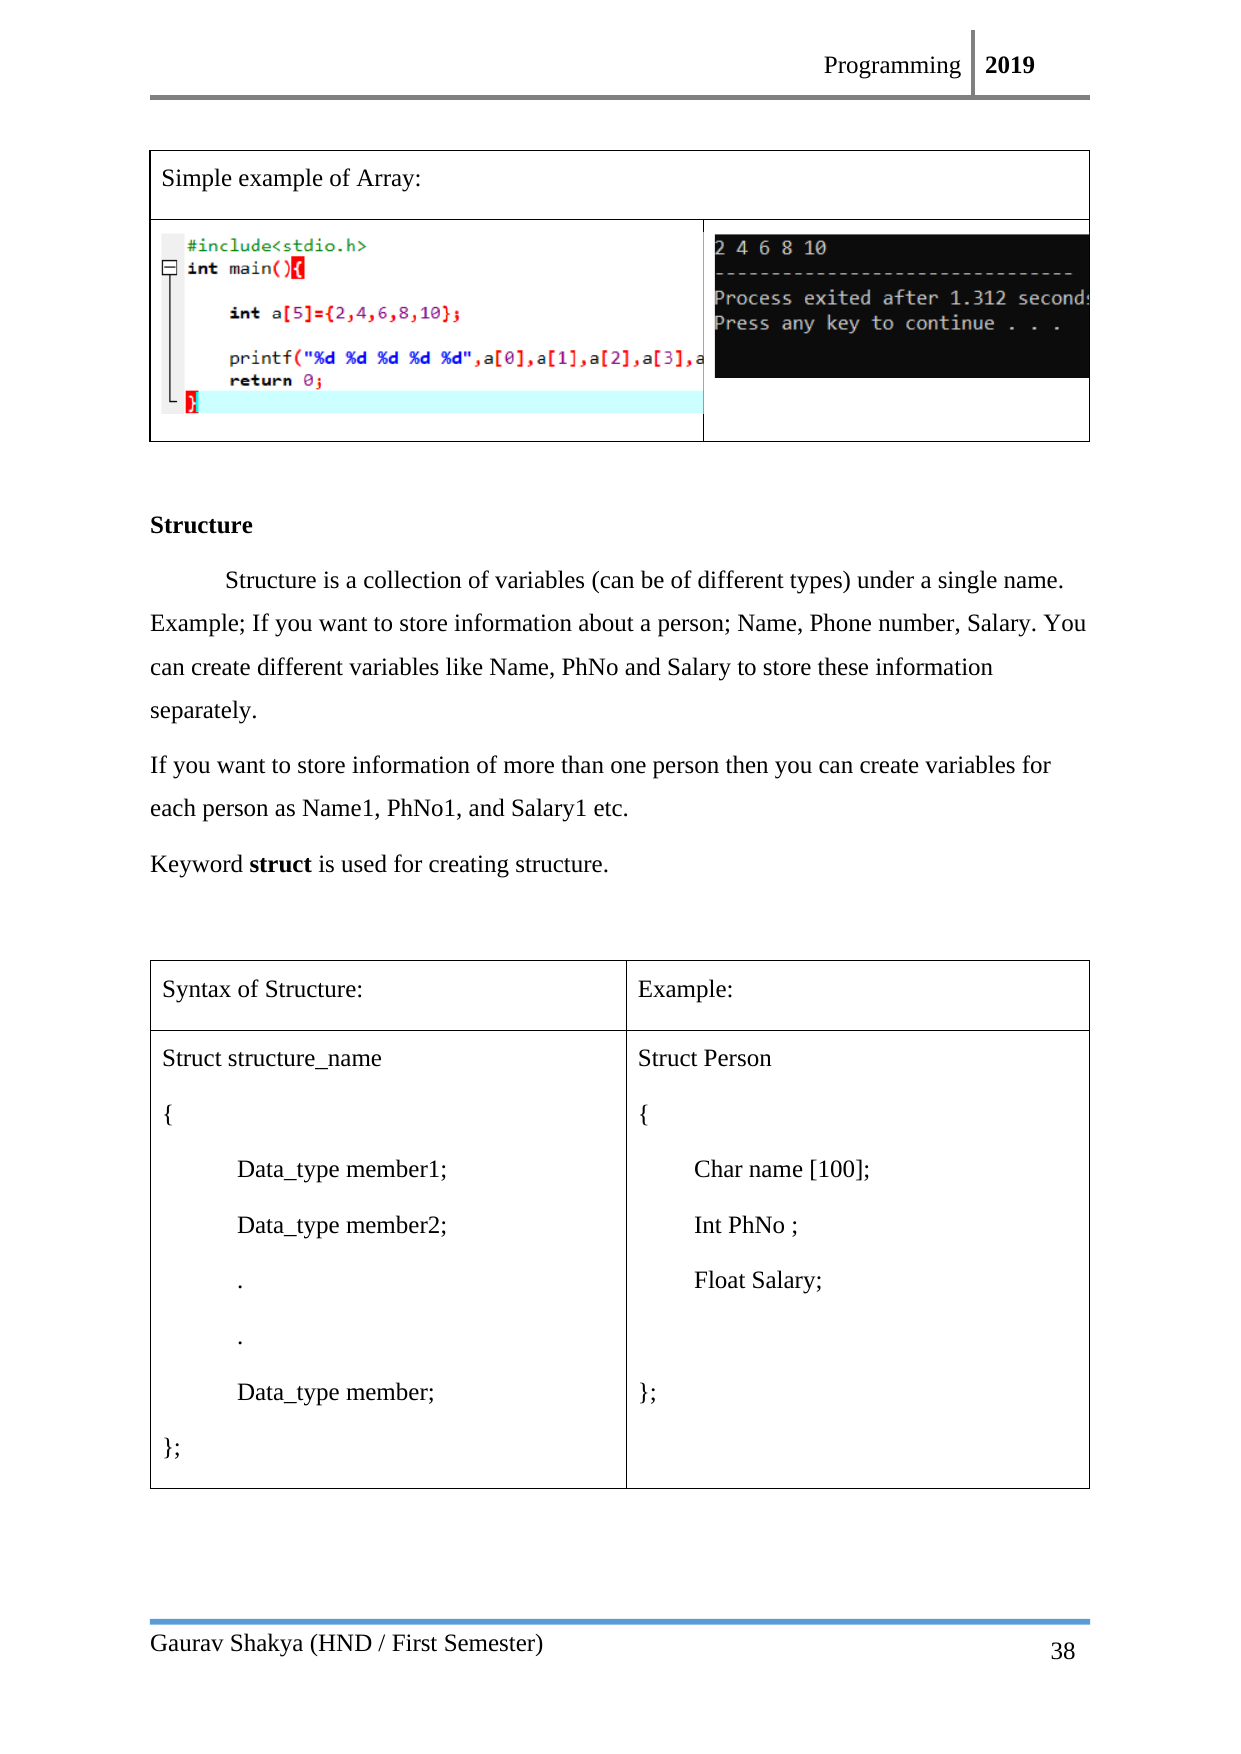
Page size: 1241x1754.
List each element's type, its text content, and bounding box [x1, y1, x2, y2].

table_cell Struct structure_name { Data_type member1; Data_type member2; . . Data_type member; }; [151, 1031, 626, 1488]
text Structure is a collection of variables (can be of different types) under a single name. Example; If you want to store information about a person; Name, Phone number, Salary. You can create different variables like Name, PhNo and Salary to store these information separately. [150, 565, 1090, 723]
table_cell [704, 220, 1089, 441]
text If you want to store information of more than one person then you can create variables for each person as Name1, PhNo1, and Salary1 etc. [150, 750, 1090, 822]
table_cell [151, 220, 703, 441]
picture [714, 232, 1090, 378]
table_header Syntax of Structure: [151, 961, 626, 1029]
subtitle Structure [150, 510, 1090, 538]
picture [161, 232, 704, 414]
table_header Example: [627, 961, 1089, 1029]
table_cell Struct Person { Char name [100]; Int PhNo ; Float Salary; }; [627, 1031, 1089, 1488]
text Keyword struct is used for creating structure. [150, 849, 1090, 878]
table_header Simple example of Array: [151, 151, 1089, 219]
